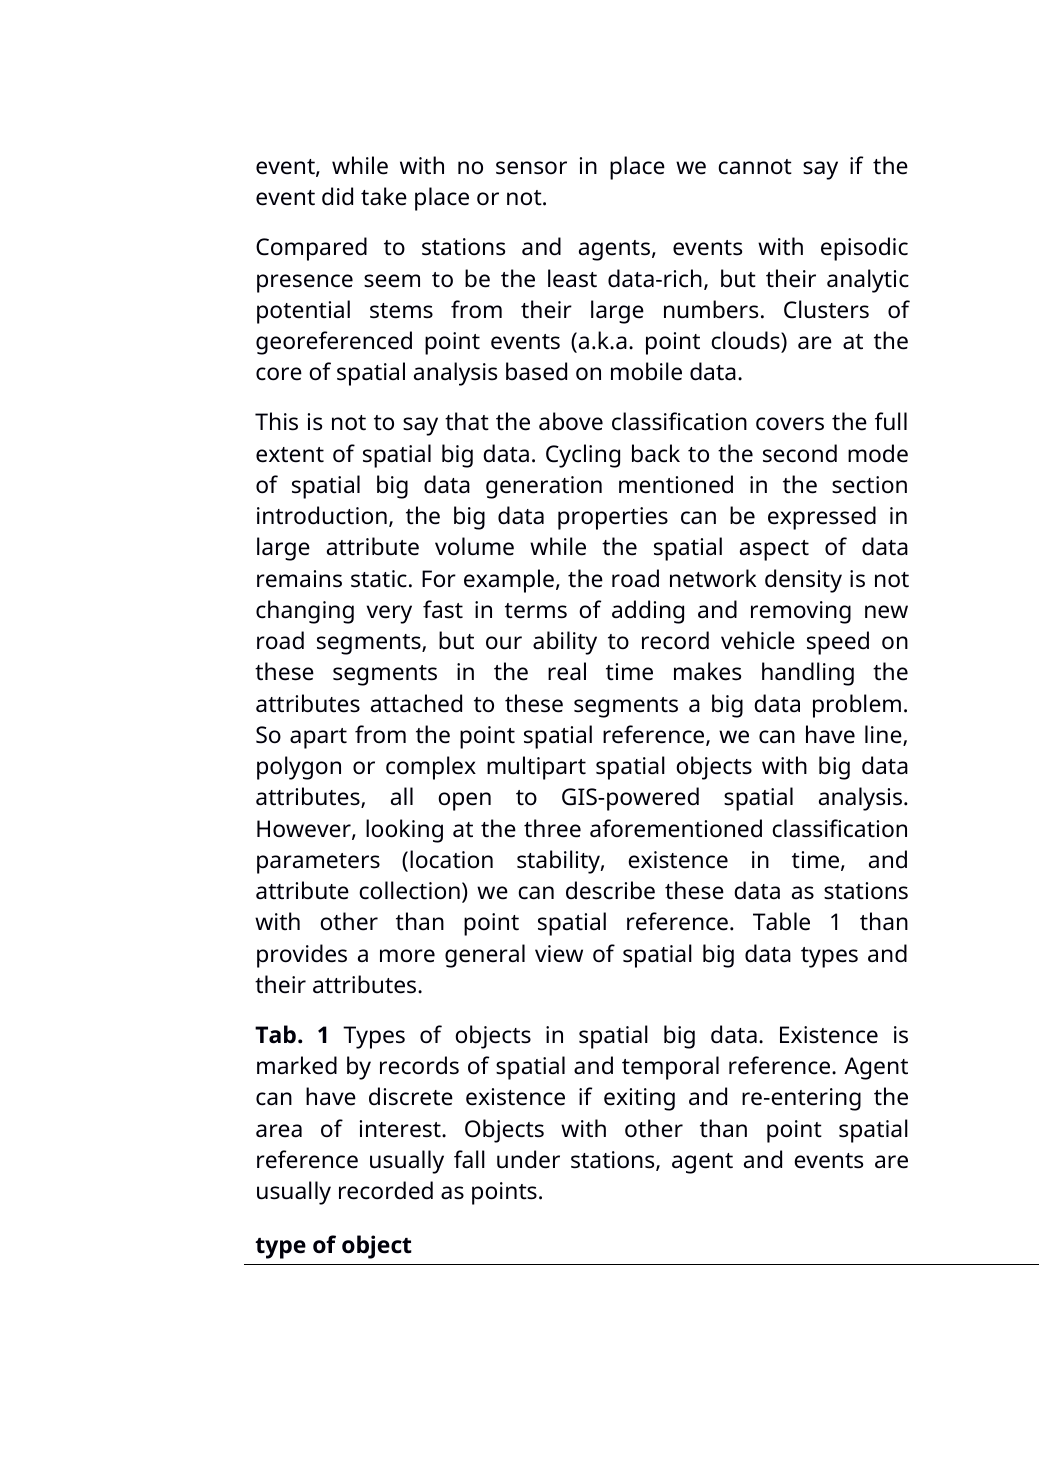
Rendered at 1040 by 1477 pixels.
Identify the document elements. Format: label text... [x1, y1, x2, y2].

text This is not to say that the above classification covers the full extent of spatial big data. Cycling back to the second mode of spatial big data generation mentioned in the section introduction, the big data properties can be expressed in large attribute volume while the spatial aspect of data remains static. For example, the road network density is not changing very fast in terms of adding and removing new road segments, but our ability to record vehicle speed on these segments in the real time makes handling the attributes attached to these segments a big data problem. So apart from the point spatial reference, we can have line, polygon or complex multipart spatial objects with big data attributes, all open to GIS-powered spatial analysis. However, looking at the three aforementioned classification parameters (location stability, existence in time, and attribute collection) we can describe these data as stations with other than point spatial reference. Table 1 than provides a more general view of spatial big data types and their attributes. [255, 406, 910, 1000]
text Compared to stations and agents, events with episodic presence seem to be the least data-rich, but their analytic potential stems from their large numbers. Clusters of georeferenced point events (a.k.a. point clouds) are at the core of spatial analysis based on mobile data. [255, 231, 910, 387]
text Tab. 1 Types of objects in spatial big data. Existence is marked by records of spatial and temporal reference. Agent can have discrete existence if exiting and re-entering the area of interest. Objects with other than point spatial reference usually fall under stations, agent and events are usually recorded as points. [255, 1019, 910, 1206]
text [255, 150, 910, 212]
table_header type of object [244, 1225, 1039, 1264]
